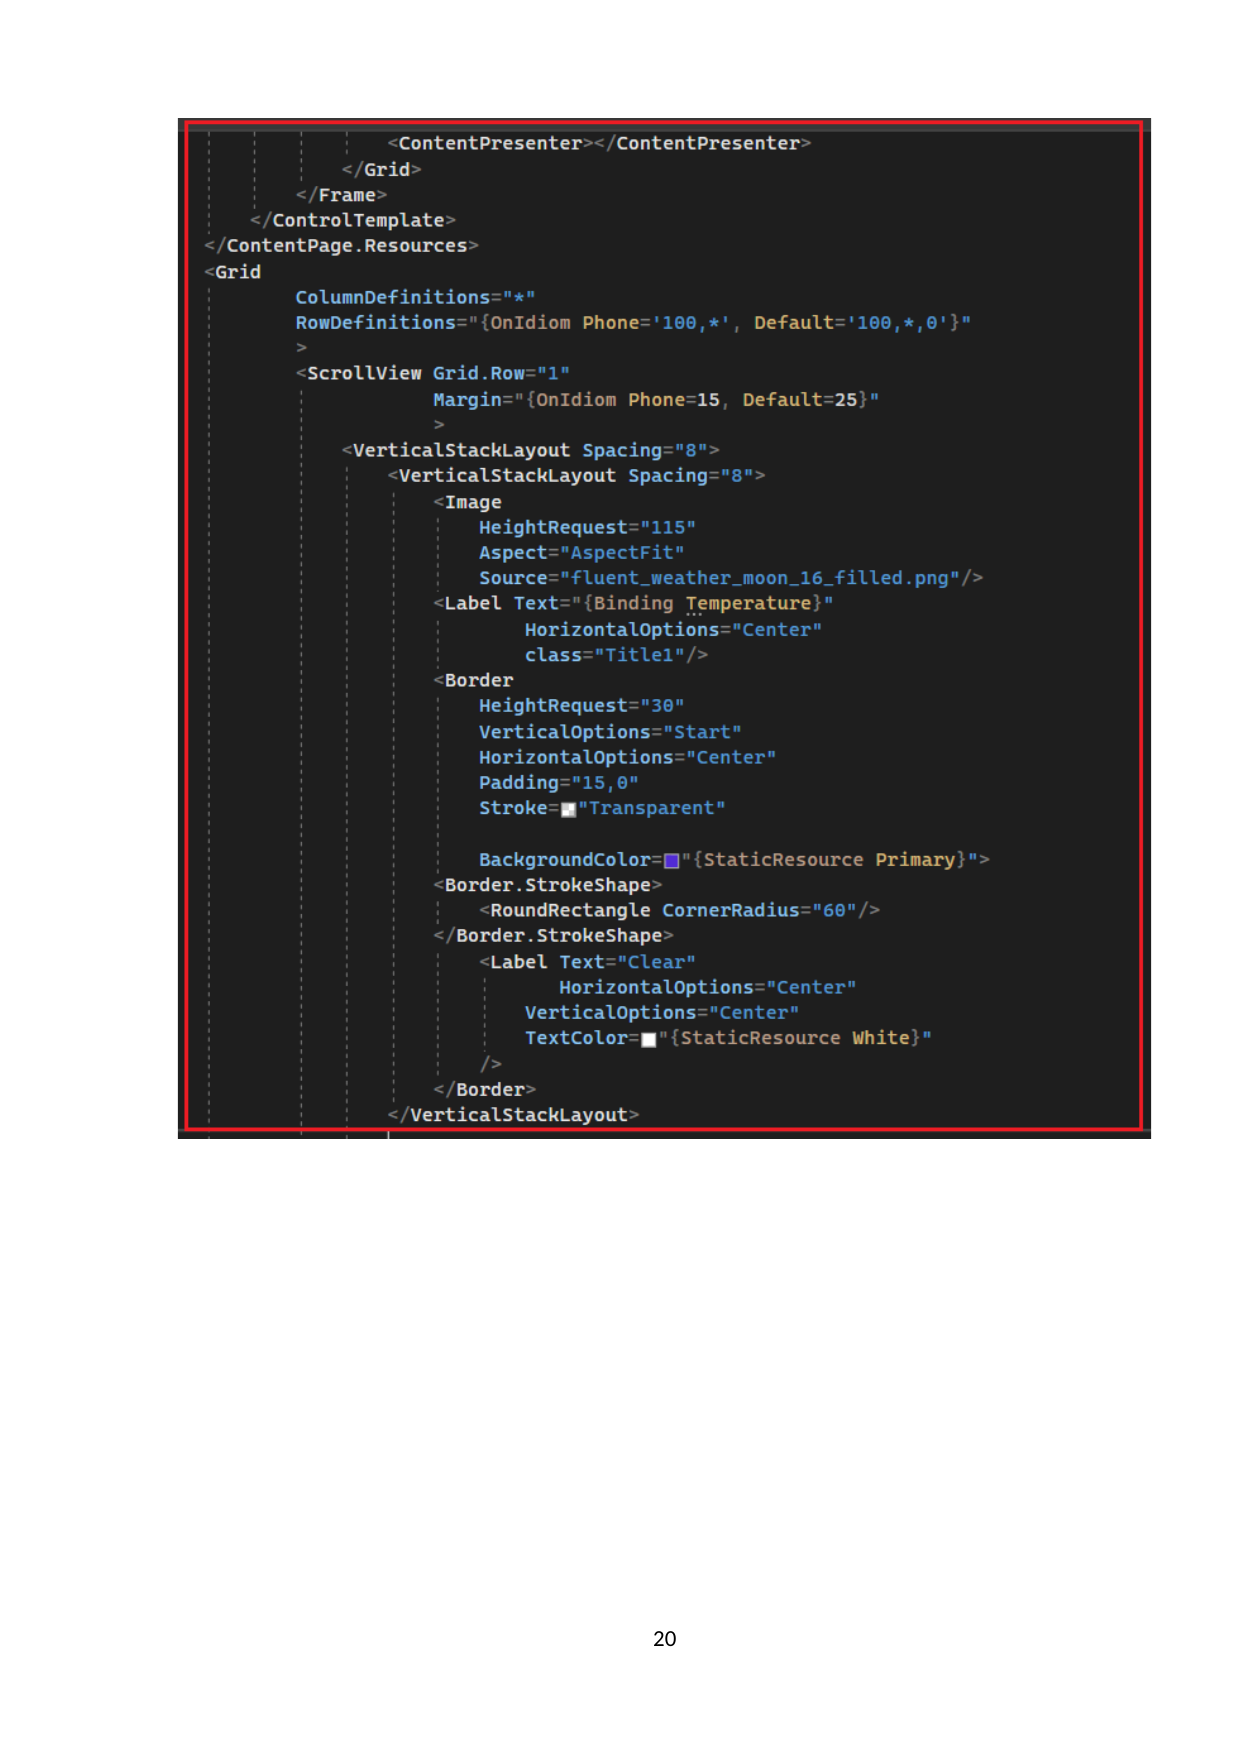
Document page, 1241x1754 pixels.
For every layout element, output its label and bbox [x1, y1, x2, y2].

picture [177, 118, 1152, 1139]
